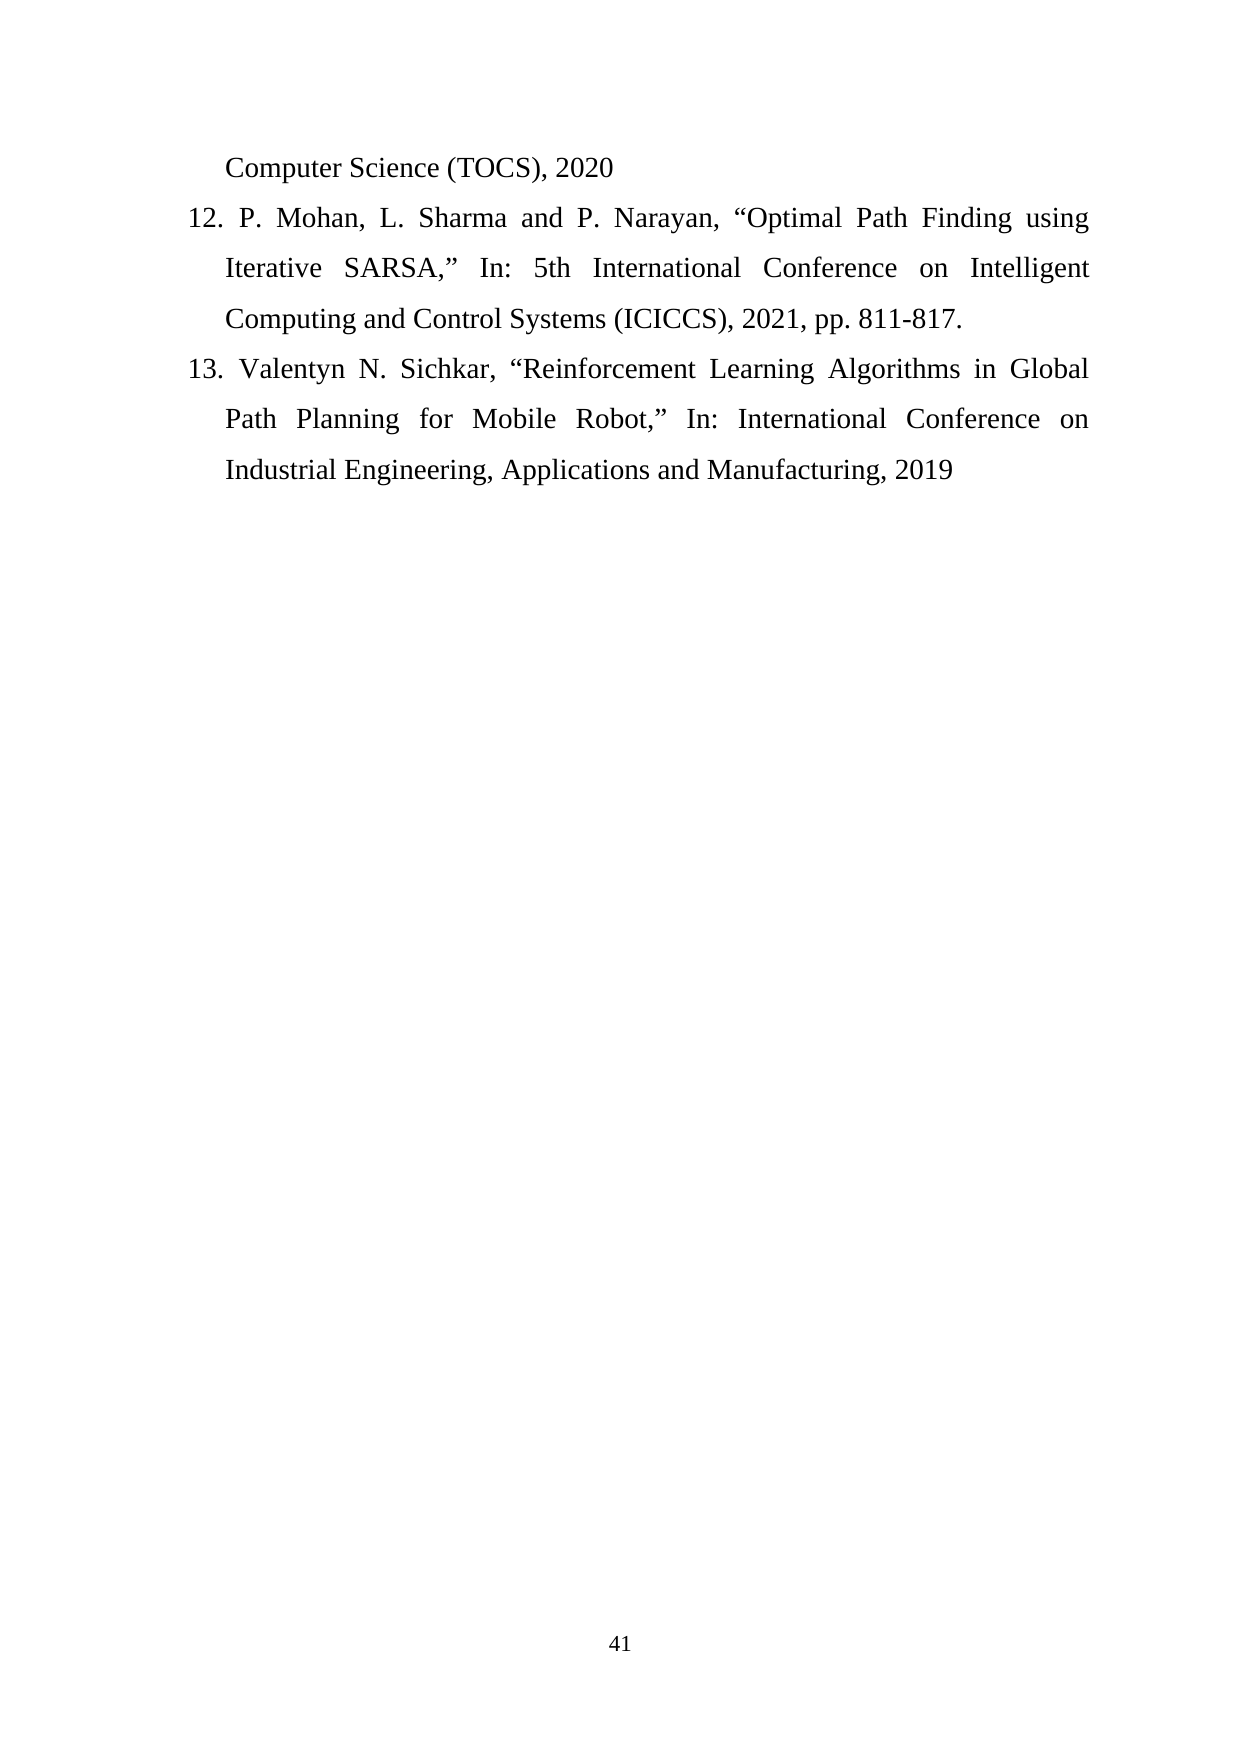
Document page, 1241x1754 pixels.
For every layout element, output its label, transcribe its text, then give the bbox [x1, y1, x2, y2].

list Valentyn N. Sichkar, “Reinforcement Learning Algorithms in Global Path Planning for Mobile Robot,” In: International Conference on Industrial Engineering, Applications and Manufacturing, 2019 [187, 351, 1090, 485]
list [187, 150, 1090, 183]
list P. Mohan, L. Sharma and P. Narayan, “Optimal Path Finding using Iterative SARSA,” In: 5th International Conference on Intelligent Computing and Control Systems (ICICCS), 2021, pp. 811-817. [187, 200, 1090, 334]
